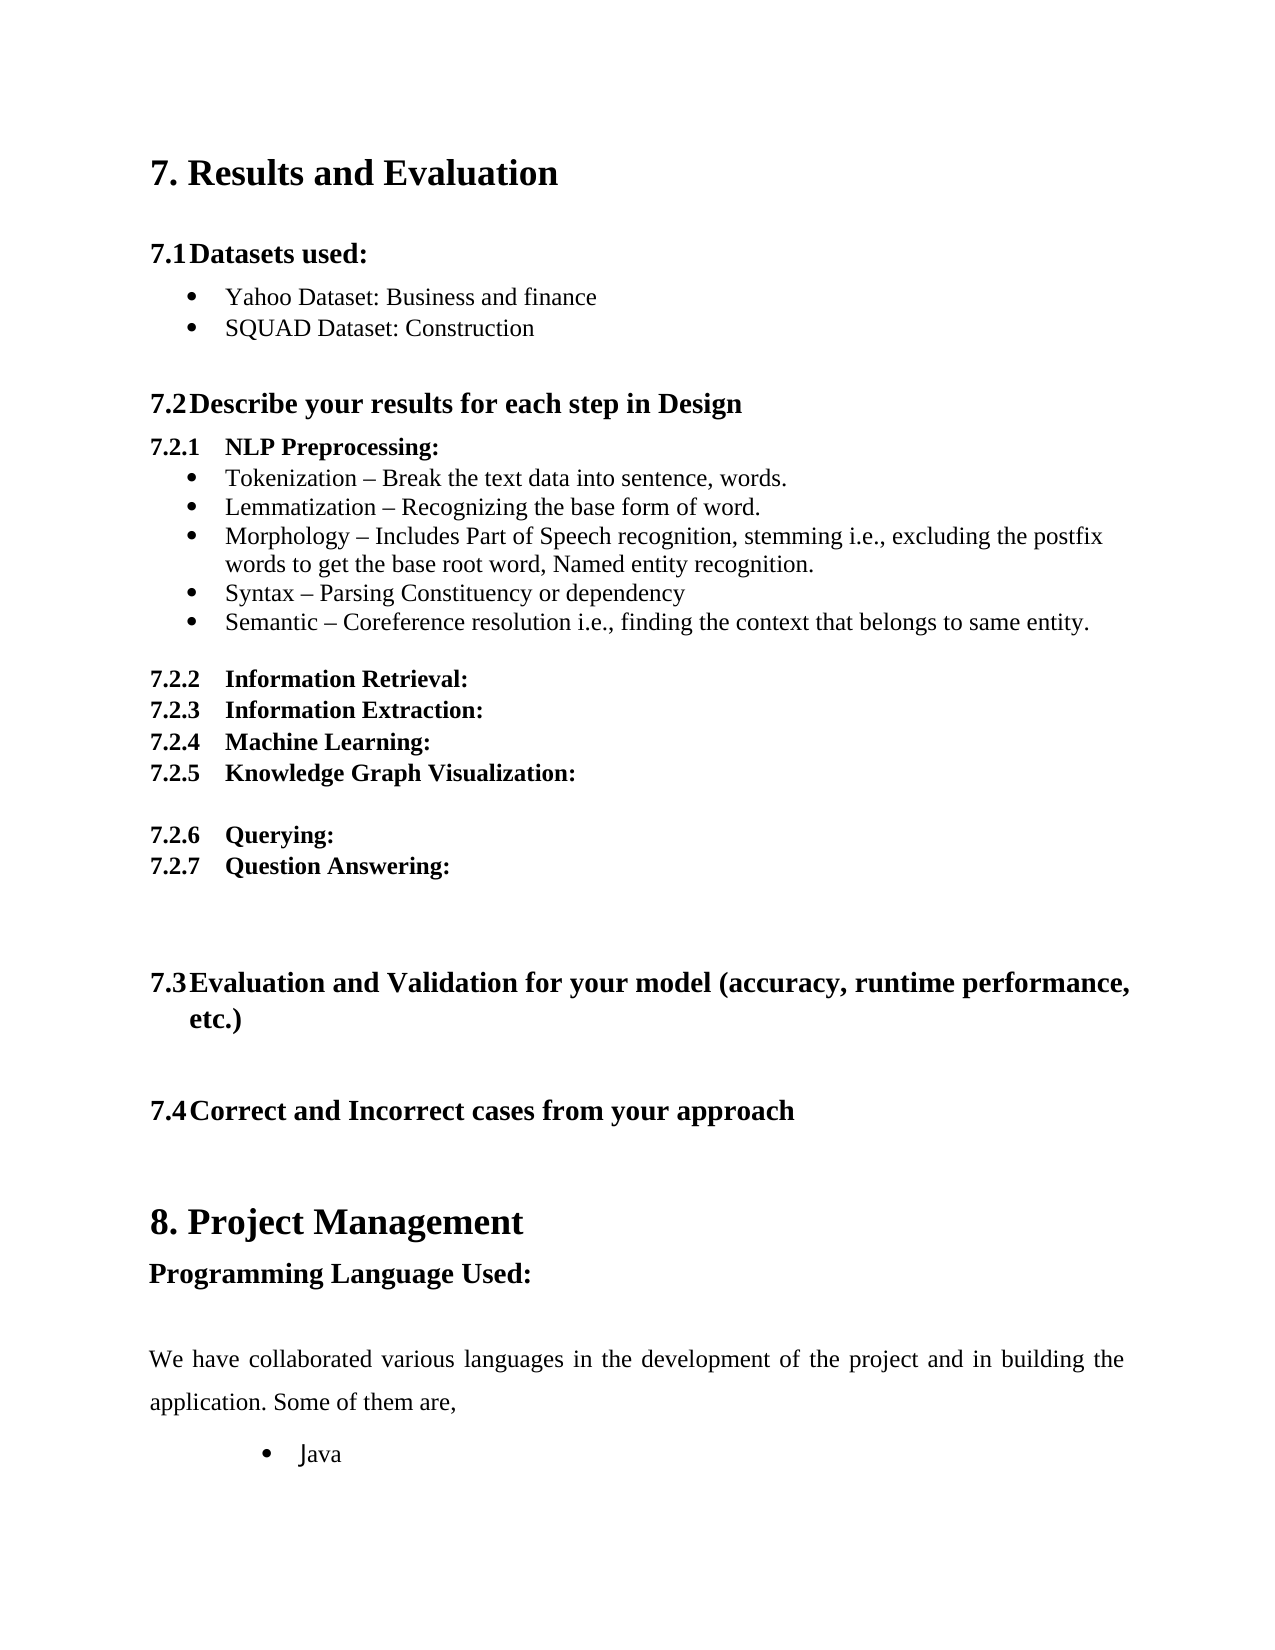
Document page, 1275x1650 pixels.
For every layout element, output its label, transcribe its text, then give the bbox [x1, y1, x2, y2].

list Question Answering: [150, 851, 996, 879]
subtitle Evaluation and Validation for your model (accuracy, runtime performance, etc.) [150, 965, 1140, 1035]
subtitle Results and Evaluation [150, 150, 1140, 193]
list Querying: [150, 820, 996, 848]
list Java [262, 1436, 1126, 1470]
list SQUAD Dataset: Construction [187, 313, 996, 342]
subtitle Project Management [150, 1199, 1140, 1243]
list Semantic – Coreference resolution i.e., finding the context that belongs to same entity. [187, 607, 1140, 636]
list Yahoo Dataset: Business and finance [187, 282, 996, 311]
list Morphology – Includes Part of Speech recognition, stemming i.e., excluding the postfix words to get the base root word, Named entity recognition. [187, 521, 1140, 578]
subtitle Correct and Incorrect cases from your approach [150, 1093, 1140, 1127]
list Tokenization – Break the text data into sentence, words. [187, 463, 1140, 492]
subtitle Datasets used: [150, 237, 1140, 270]
text Programming Language Used: [148, 1256, 1140, 1289]
list NLP Preprocessing: [150, 432, 996, 461]
list Lemmatization – Recognizing the base form of word. [187, 492, 1140, 521]
list Machine Learning: [150, 727, 996, 755]
list Information Extraction: [150, 696, 996, 724]
subtitle Describe your results for each step in Design [150, 386, 1140, 420]
list Knowledge Graph Visualization: [150, 758, 996, 786]
list Information Retrieval: [150, 664, 996, 693]
text We have collaborated various languages in the development of the project and in building the application. Some of them are, [148, 1344, 1126, 1416]
list Syntax – Parsing Constituency or dependency [187, 578, 1140, 607]
